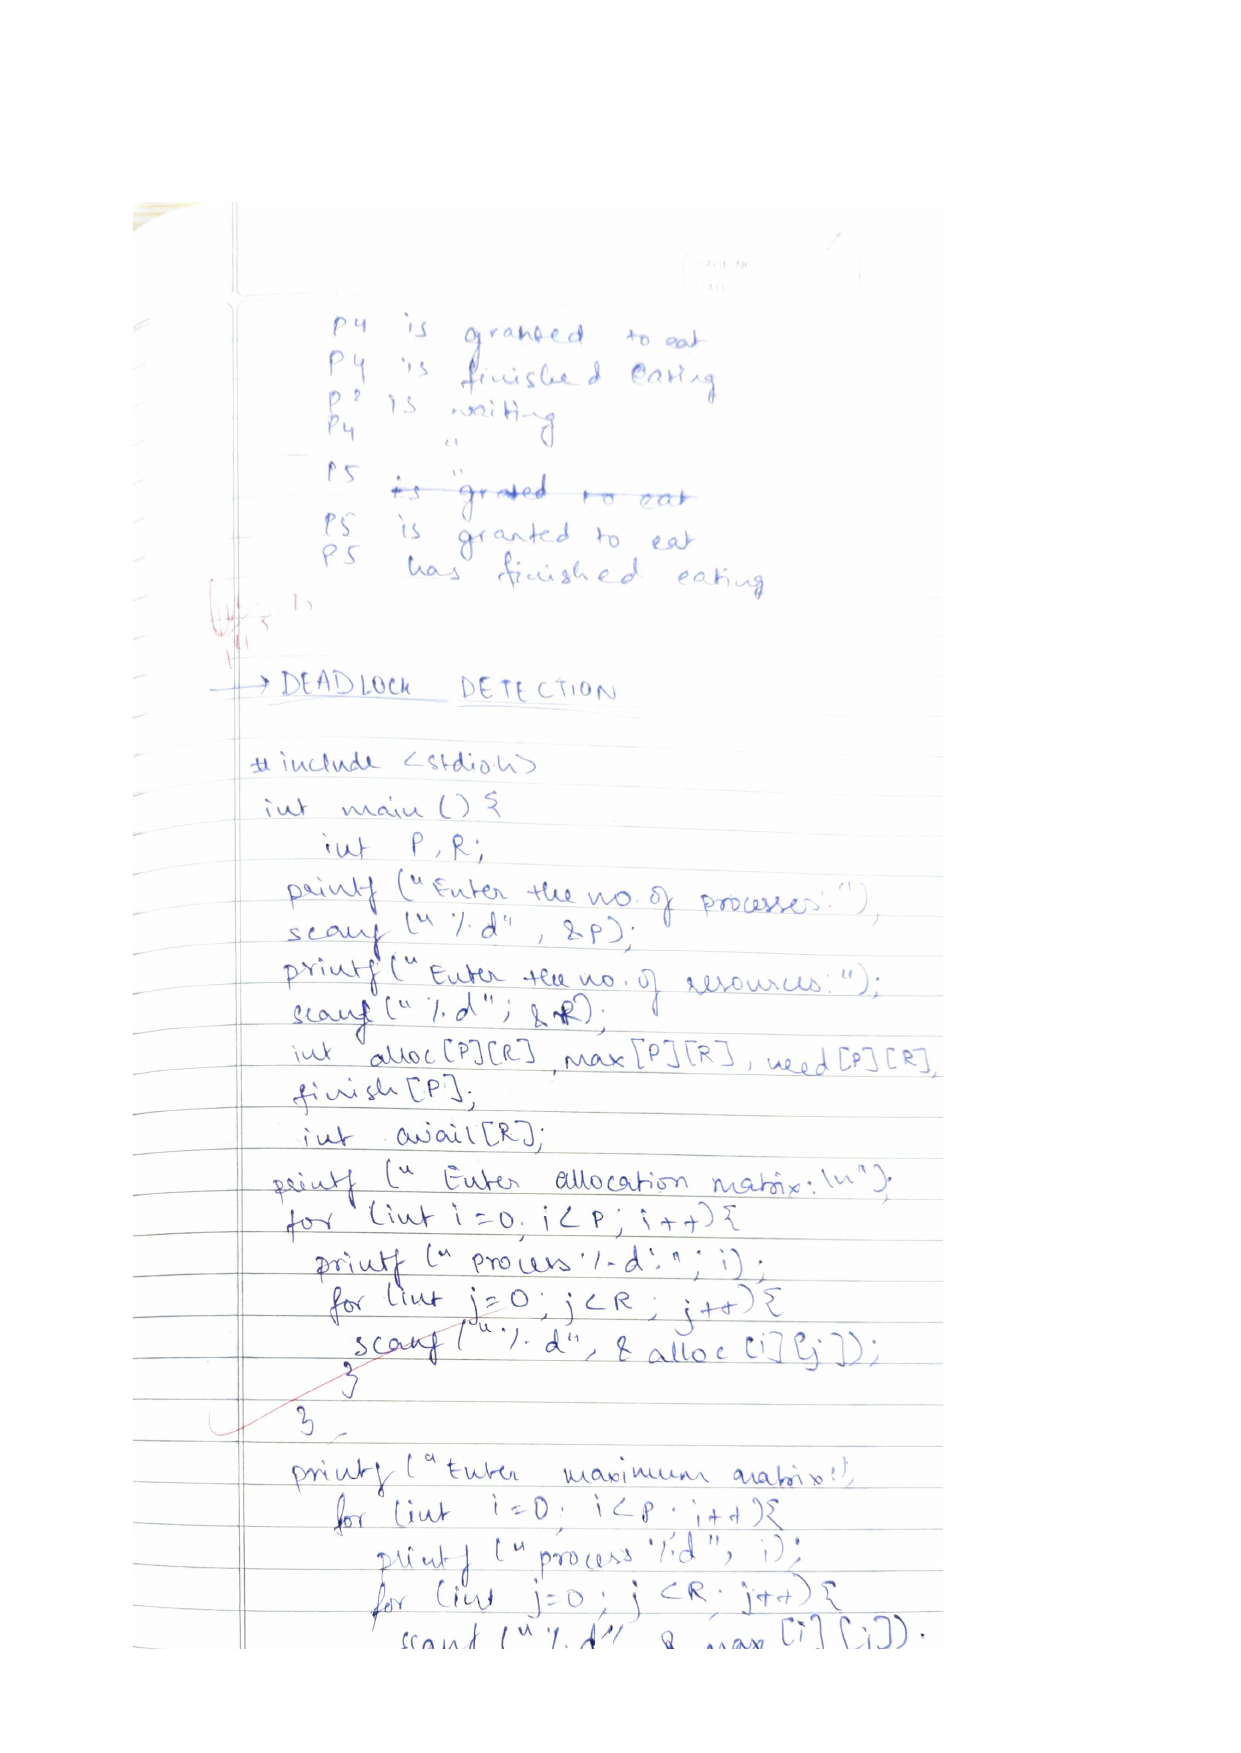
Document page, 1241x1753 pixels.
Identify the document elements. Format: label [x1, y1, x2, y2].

picture [132, 202, 944, 1649]
